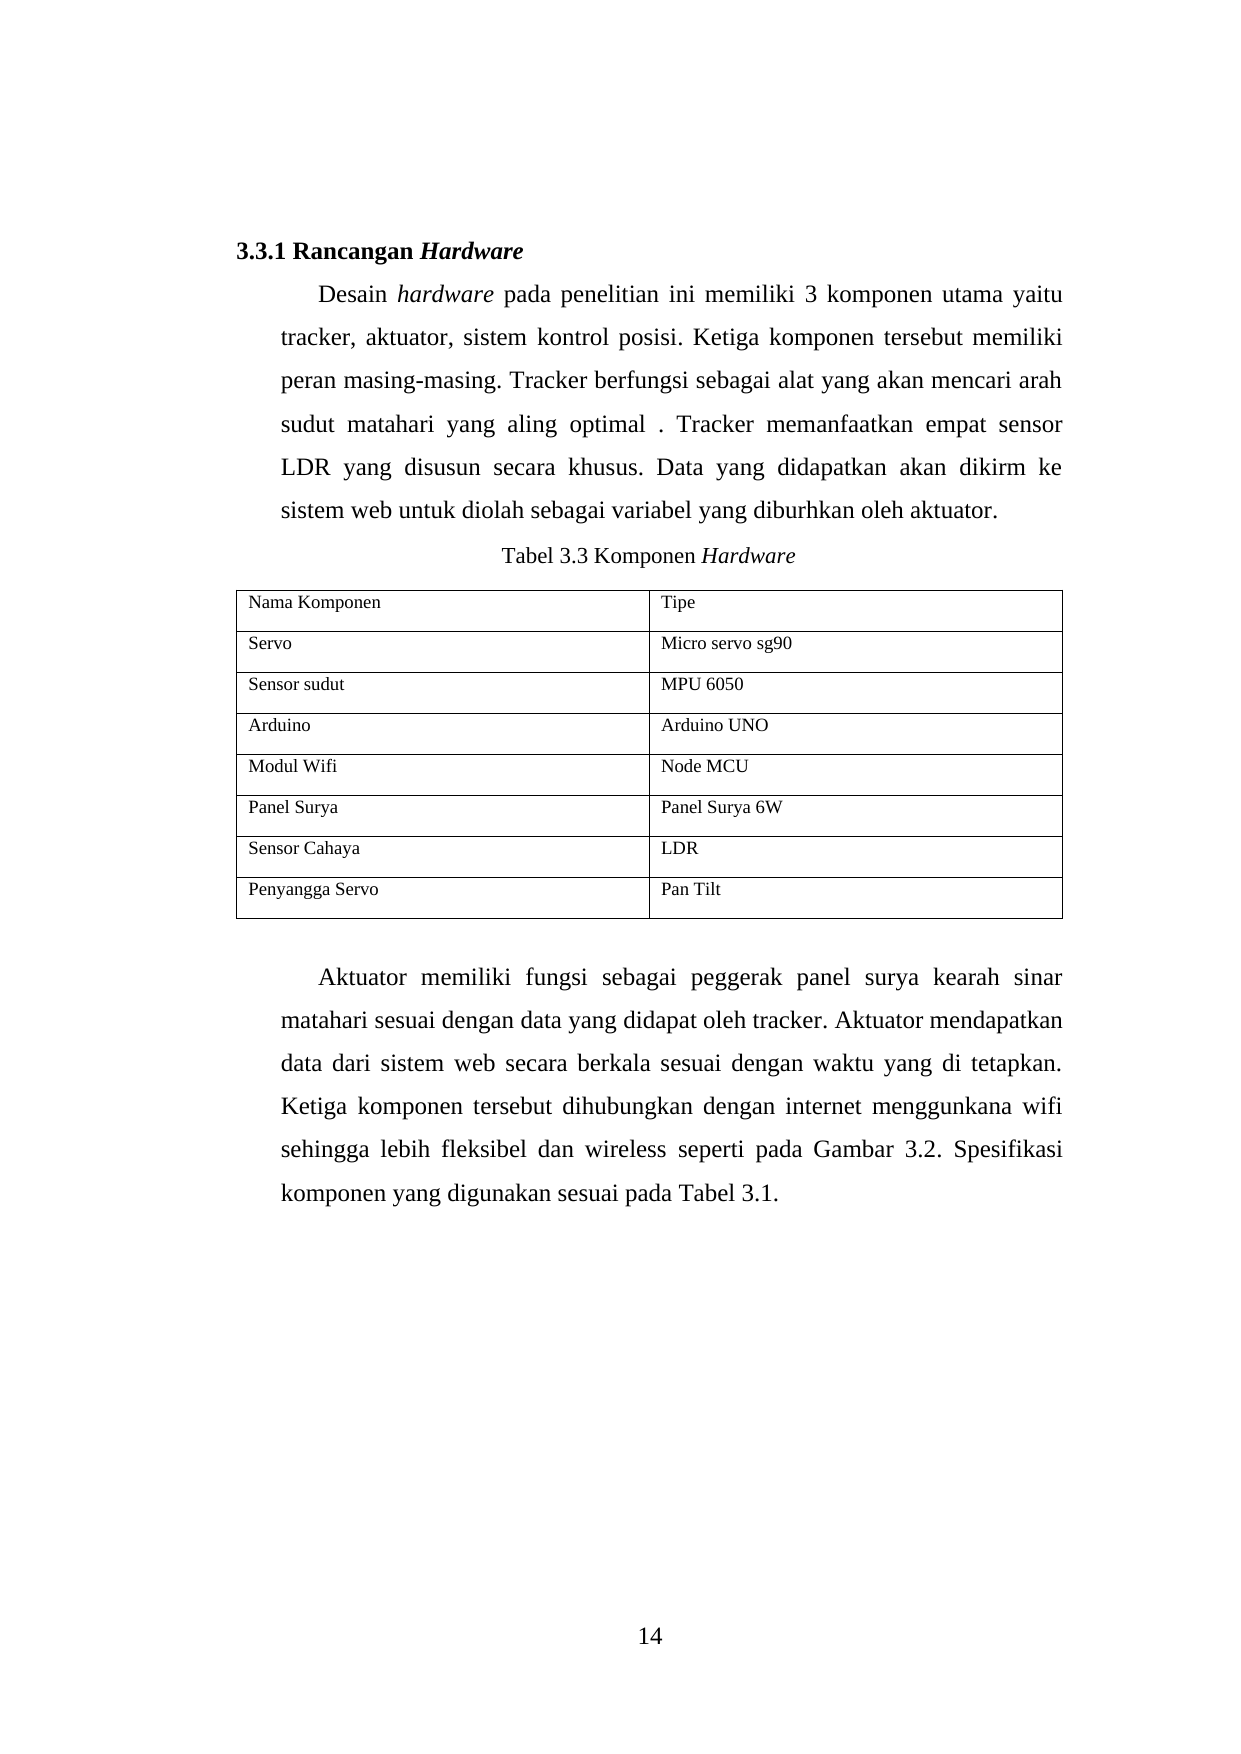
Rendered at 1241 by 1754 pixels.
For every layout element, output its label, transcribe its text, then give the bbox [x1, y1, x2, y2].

text Desain hardware pada penelitian ini memiliki 3 komponen utama yaitu tracker, aktuator, sistem kontrol posisi. Ketiga komponen tersebut memiliki peran masing-masing. Tracker berfungsi sebagai alat yang akan mencari arah sudut matahari yang aling optimal . Tracker memanfaatkan empat sensor LDR yang disusun secara khusus. Data yang didapatkan akan dikirm ke sistem web untuk diolah sebagai variabel yang diburhkan oleh aktuator. [281, 279, 1063, 524]
subtitle Rancangan Hardware [236, 236, 1063, 265]
text Tabel 3.1 Komponen Hardware [236, 542, 1063, 569]
table_cell Arduino UNO [650, 714, 1062, 754]
table_cell Sensor sudut [237, 673, 649, 713]
table_cell Arduino [237, 714, 649, 754]
table_cell Sensor Cahaya [237, 837, 649, 877]
table_cell Pan Tilt [650, 878, 1062, 918]
table_cell LDR [650, 837, 1062, 877]
table_cell Micro servo sg90 [650, 632, 1062, 672]
table_cell Panel Surya 6W [650, 796, 1062, 836]
table_cell Modul Wifi [237, 755, 649, 795]
table_header Tipe [650, 591, 1062, 631]
table_cell Panel Surya [237, 796, 649, 836]
text Aktuator memiliki fungsi sebagai peggerak panel surya kearah sinar matahari sesuai dengan data yang didapat oleh tracker. Aktuator mendapatkan data dari sistem web secara berkala sesuai dengan waktu yang di tetapkan. Ketiga komponen tersebut dihubungkan dengan internet menggunkana wifi sehingga lebih fleksibel dan wireless seperti pada Gambar 3.2. Spesifikasi komponen yang digunakan sesuai pada Tabel 3.1. [281, 962, 1063, 1206]
table_cell Node MCU [650, 755, 1062, 795]
table_cell MPU 6050 [650, 673, 1062, 713]
table_cell Penyangga Servo [237, 878, 649, 918]
table_header Nama Komponen [237, 591, 649, 631]
table_cell Servo [237, 632, 649, 672]
